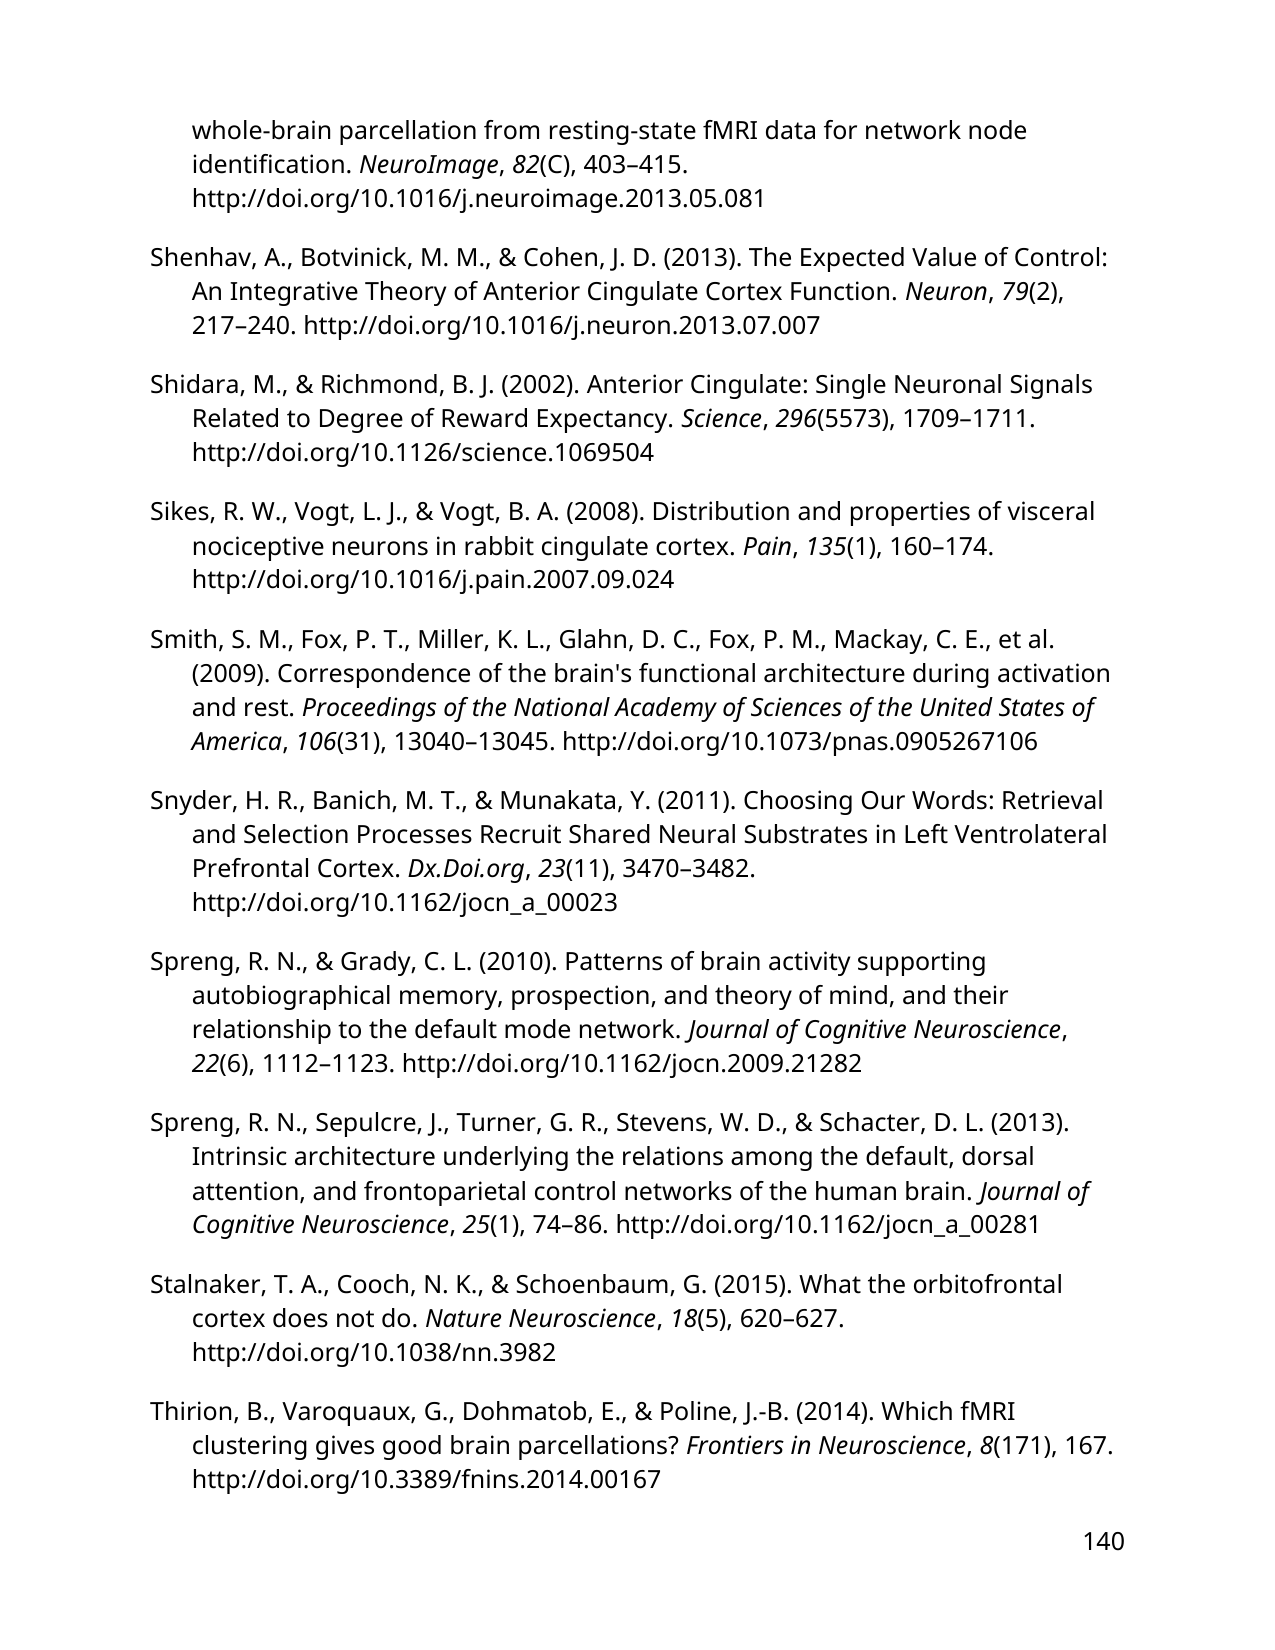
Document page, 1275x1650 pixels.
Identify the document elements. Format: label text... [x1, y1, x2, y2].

text Shidara, M., & Richmond, B. J. (2002). Anterior Cingulate: Single Neuronal Signals Related to Degree of Reward Expectancy. Science, 296(5573), 1709–1711. http://doi.org/10.1126/science.1069504 [150, 367, 1125, 469]
text Spreng, R. N., Sepulcre, J., Turner, G. R., Stevens, W. D., & Schacter, D. L. (2013). Intrinsic architecture underlying the relations among the default, dorsal attention, and frontoparietal control networks of the human brain. Journal of Cognitive Neuroscience, 25(1), 74–86. http://doi.org/10.1162/jocn_a_00281 [150, 1105, 1125, 1241]
text Shenhav, A., Botvinick, M. M., & Cohen, J. D. (2013). The Expected Value of Control: An Integrative Theory of Anterior Cingulate Cortex Function. Neuron, 79(2), 217–240. http://doi.org/10.1016/j.neuron.2013.07.007 [150, 240, 1125, 342]
text Smith, S. M., Fox, P. T., Miller, K. L., Glahn, D. C., Fox, P. M., Mackay, C. E., et al. (2009). Correspondence of the brain's functional architecture during activation and rest. Proceedings of the National Academy of Sciences of the United States of America, 106(31), 13040–13045. http://doi.org/10.1073/pnas.0905267106 [150, 621, 1125, 757]
text Spreng, R. N., & Grady, C. L. (2010). Patterns of brain activity supporting autobiographical memory, prospection, and theory of mind, and their relationship to the default mode network. Journal of Cognitive Neuroscience, 22(6), 1112–1123. http://doi.org/10.1162/jocn.2009.21282 [150, 944, 1125, 1080]
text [150, 112, 1125, 215]
text Stalnaker, T. A., Cooch, N. K., & Schoenbaum, G. (2015). What the orbitofrontal cortex does not do. Nature Neuroscience, 18(5), 620–627. http://doi.org/10.1038/nn.3982 [150, 1266, 1125, 1368]
text Sikes, R. W., Vogt, L. J., & Vogt, B. A. (2008). Distribution and properties of visceral nociceptive neurons in rabbit cingulate cortex. Pain, 135(1), 160–174. http://doi.org/10.1016/j.pain.2007.09.024 [150, 494, 1125, 596]
text Snyder, H. R., Banich, M. T., & Munakata, Y. (2011). Choosing Our Words: Retrieval and Selection Processes Recruit Shared Neural Substrates in Left Ventrolateral Prefrontal Cortex. Dx.Doi.org, 23(11), 3470–3482. http://doi.org/10.1162/jocn_a_00023 [150, 782, 1125, 919]
text Thirion, B., Varoquaux, G., Dohmatob, E., & Poline, J.-B. (2014). Which fMRI clustering gives good brain parcellations? Frontiers in Neuroscience, 8(171), 167. http://doi.org/10.3389/fnins.2014.00167 [150, 1393, 1125, 1496]
